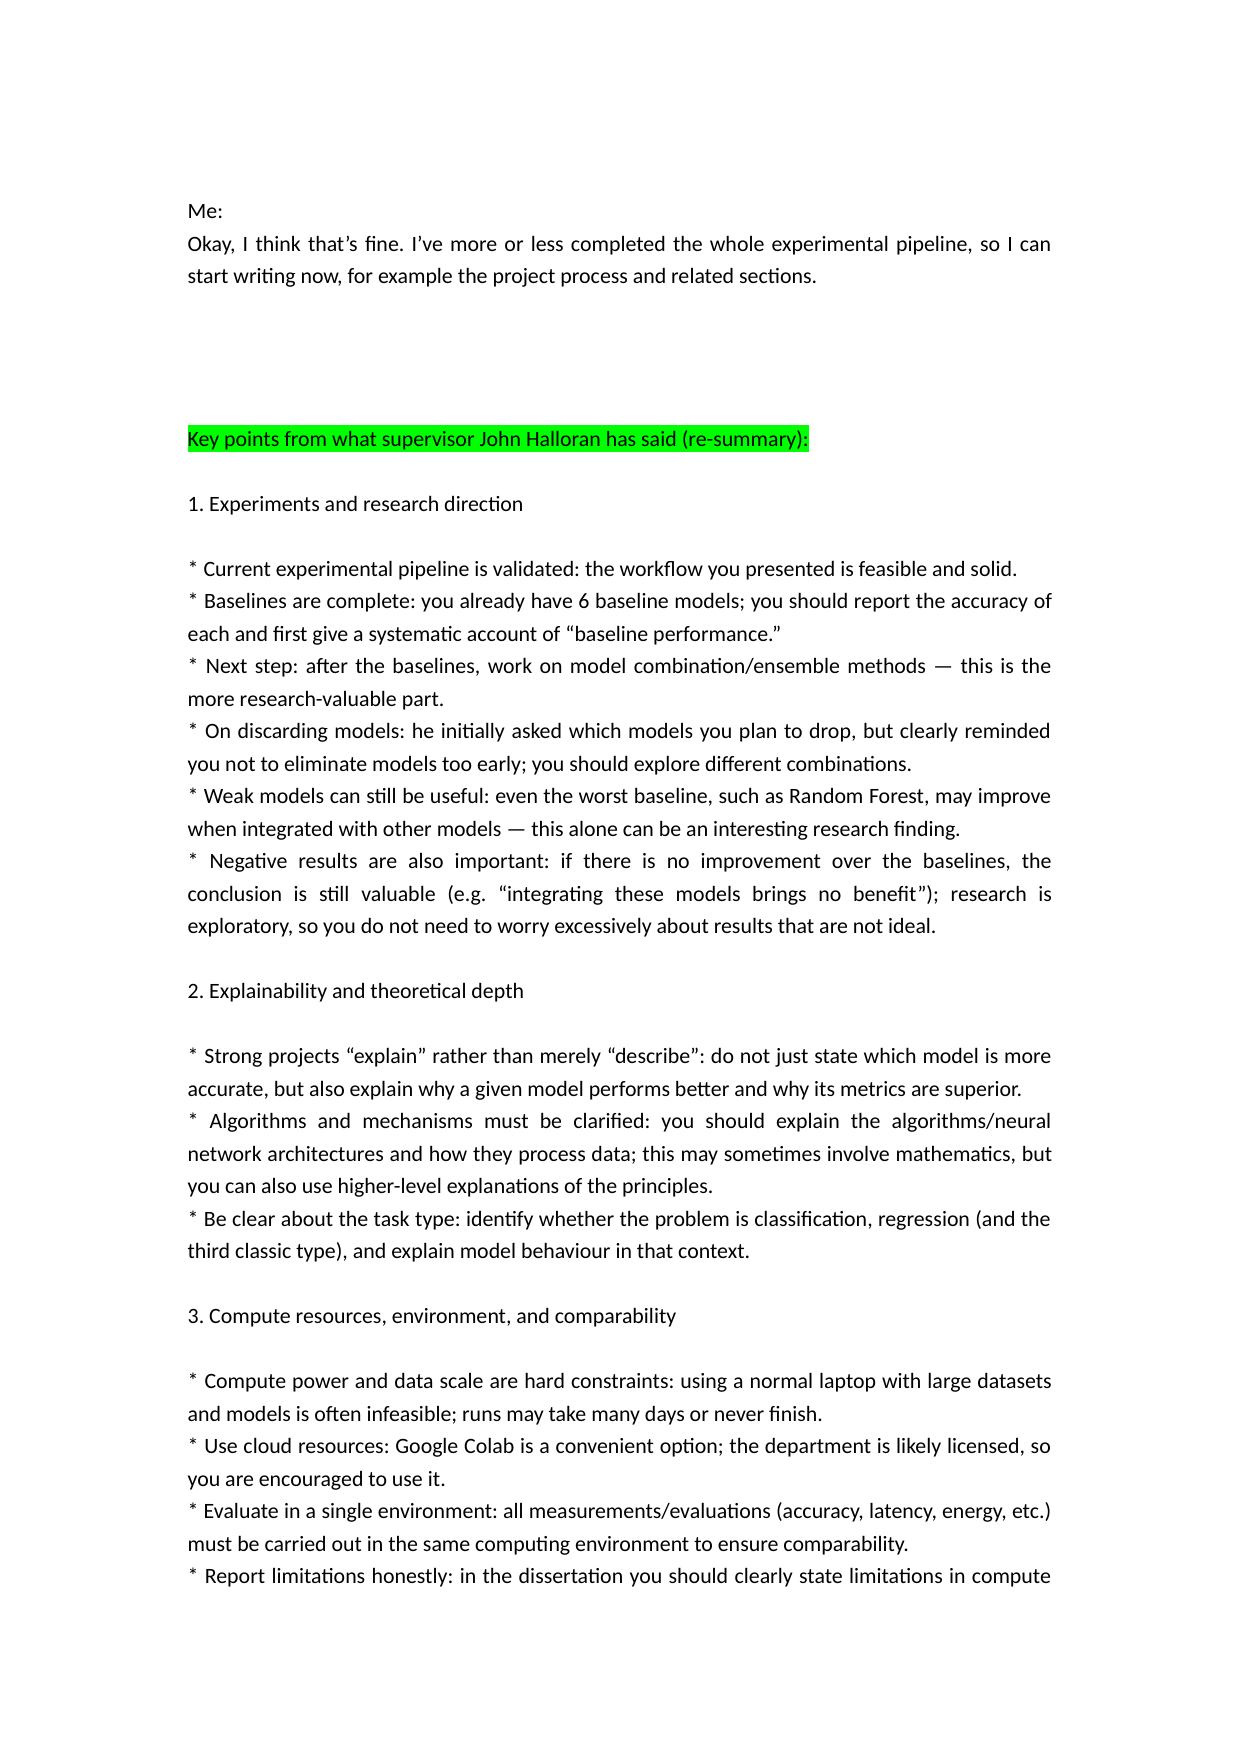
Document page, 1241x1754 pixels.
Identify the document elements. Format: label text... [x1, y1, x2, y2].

list * Algorithms and mechanisms must be clarified: you should explain the algorithms/neural network architectures and how they process data; this may sometimes involve mathematics, but you can also use higher-level explanations of the principles. [187, 1104, 1053, 1202]
list 1. Experiments and research direction [187, 487, 1053, 519]
list * Compute power and data scale are hard constraints: using a normal laptop with large datasets and models is often infeasible; runs may take many days or never finish. [187, 1364, 1053, 1429]
list * Be clear about the task type: identify whether the problem is classification, regression (and the third classic type), and explain model behaviour in that context. [187, 1202, 1053, 1267]
list * Use cloud resources: Google Colab is a convenient option; the department is likely licensed, so you are encouraged to use it. [187, 1429, 1053, 1494]
list * Next step: after the baselines, work on model combination/ensemble methods — this is the more research-valuable part. [187, 649, 1053, 714]
list Me: [187, 194, 1053, 227]
list * Strong projects “explain” rather than merely “describe”: do not just state which model is more accurate, but also explain why a given model performs better and why its metrics are superior. [187, 1039, 1053, 1104]
list 2. Explainability and theoretical depth [187, 974, 1053, 1007]
list * On discarding models: he initially asked which models you plan to drop, but clearly reminded you not to eliminate models too early; you should explore different combinations. [187, 714, 1053, 779]
list Key points from what supervisor John Halloran has said (re-summary): [187, 422, 1053, 454]
list 3. Compute resources, environment, and comparability [187, 1299, 1053, 1332]
list * Evaluate in a single environment: all measurements/evaluations (accuracy, latency, energy, etc.) must be carried out in the same computing environment to ensure comparability. [187, 1494, 1053, 1559]
list * Baselines are complete: you already have 6 baseline models; you should report the accuracy of each and first give a systematic account of “baseline performance.” [187, 584, 1053, 649]
list Okay, I think that’s fine. I’ve more or less completed the whole experimental pipeline, so I can start writing now, for example the project process and related sections. [187, 227, 1053, 292]
list * Negative results are also important: if there is no improvement over the baselines, the conclusion is still valuable (e.g. “integrating these models brings no benefit”); research is exploratory, so you do not need to worry excessively about results that are not ideal. [187, 844, 1053, 942]
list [187, 1559, 1053, 1592]
list * Current experimental pipeline is validated: the workflow you presented is feasible and solid. [187, 552, 1053, 584]
list * Weak models can still be useful: even the worst baseline, such as Random Forest, may improve when integrated with other models — this alone can be an interesting research finding. [187, 779, 1053, 844]
